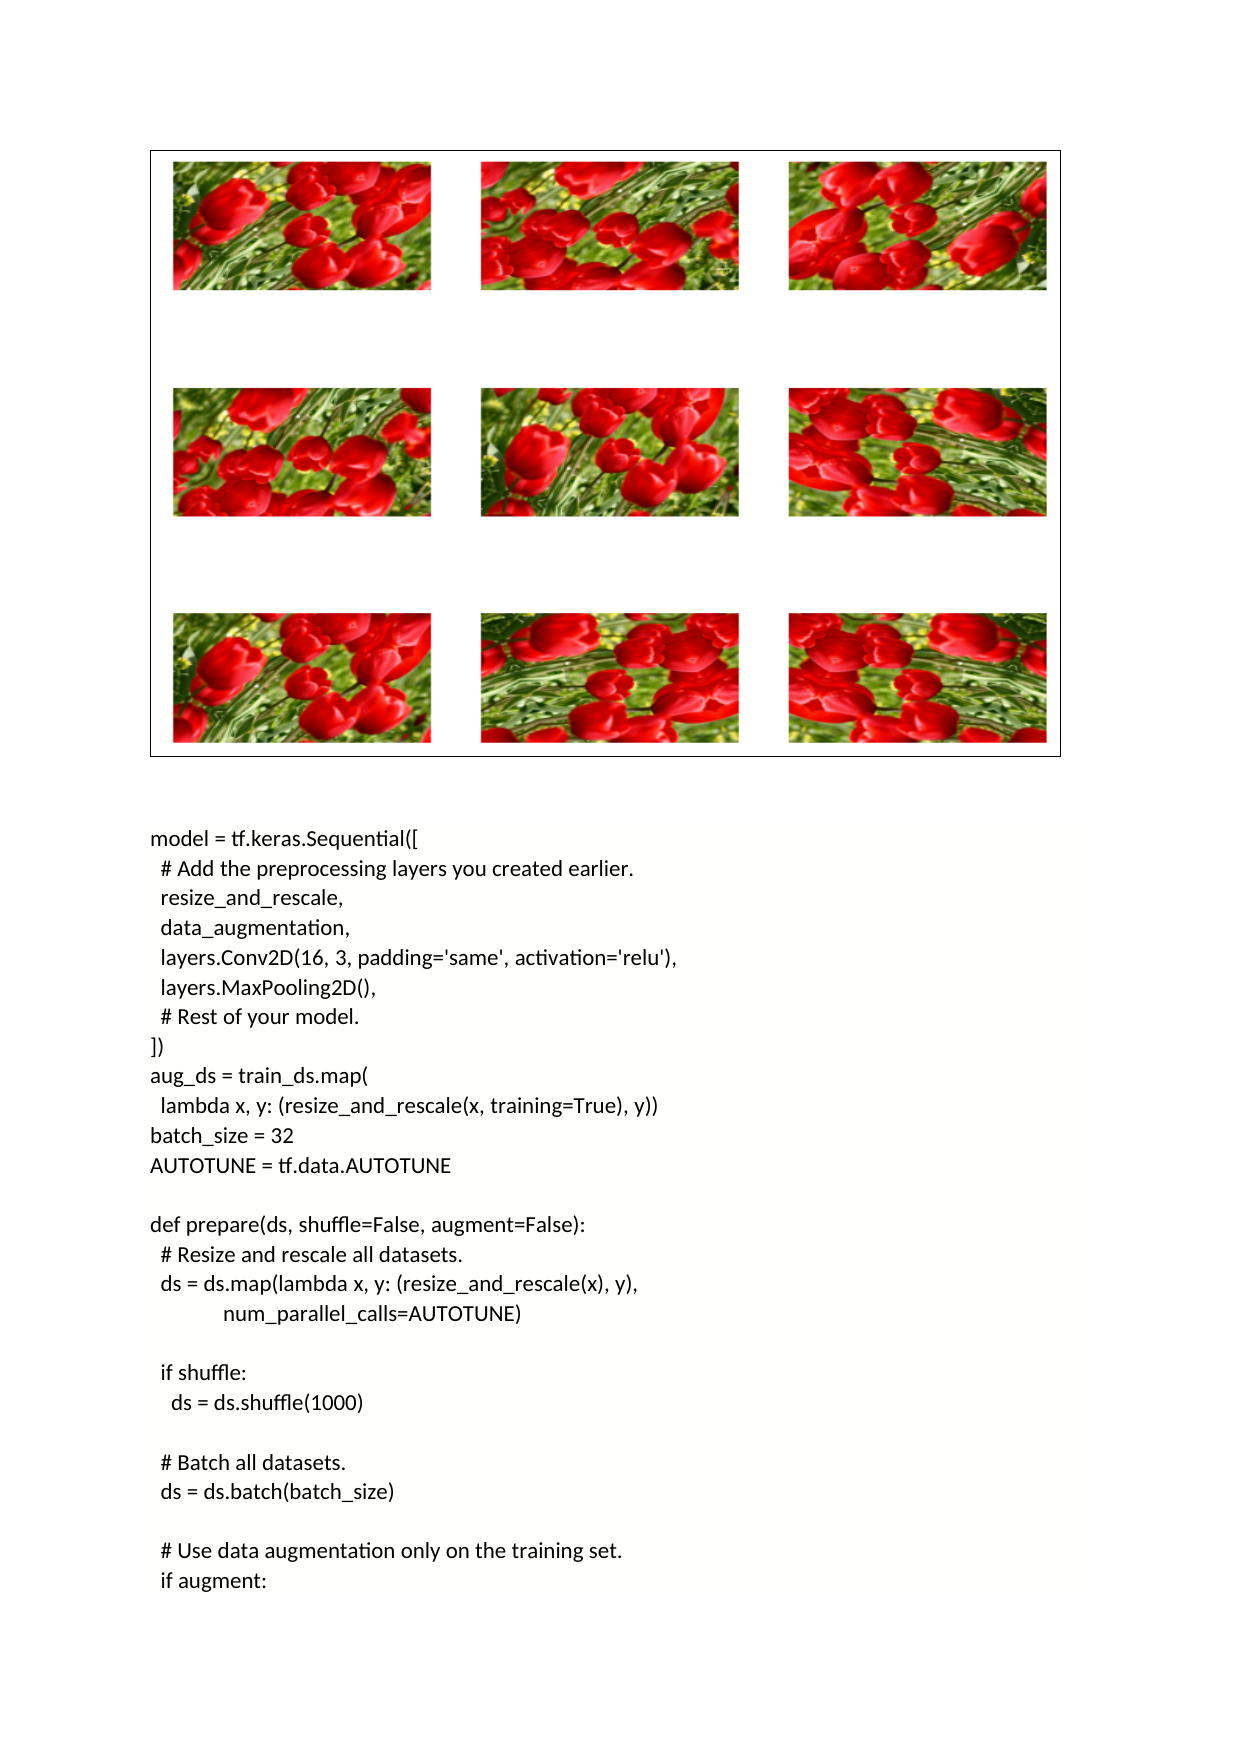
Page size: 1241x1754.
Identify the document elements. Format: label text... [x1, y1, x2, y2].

picture [151, 151, 1060, 756]
text ds = ds.map(lambda x, y: (resize_and_rescale(x), y), [150, 1268, 1090, 1297]
text data_augmentation, [150, 912, 1090, 941]
text ds = ds.shuffle(1000) [150, 1387, 1090, 1416]
text aug_ds = train_ds.map( [150, 1060, 1090, 1090]
text resize_and_rescale, [150, 882, 1090, 912]
text batch_size = 32 [150, 1119, 1090, 1149]
text layers.Conv2D(16, 3, padding='same', activation='relu'), [150, 941, 1090, 971]
text AUTOTUNE = tf.data.AUTOTUNE [150, 1149, 1090, 1179]
text ]) [150, 1030, 1090, 1060]
text # Use data augmentation only on the training set. [150, 1535, 1090, 1565]
text # Rest of your model. [150, 1001, 1090, 1030]
text # Batch all datasets. [150, 1446, 1090, 1476]
text # Resize and rescale all datasets. [150, 1238, 1090, 1268]
text if shuffle: [150, 1357, 1090, 1387]
text # Add the preprocessing layers you created earlier. [150, 852, 1090, 882]
text def prepare(ds, shuffle=False, augment=False): [150, 1208, 1090, 1238]
text if augment: [150, 1565, 1090, 1594]
text lambda x, y: (resize_and_rescale(x, training=True), y)) [150, 1090, 1090, 1119]
text num_parallel_calls=AUTOTUNE) [150, 1297, 1090, 1327]
text layers.MaxPooling2D(), [150, 971, 1090, 1001]
text ds = ds.batch(batch_size) [150, 1476, 1090, 1505]
text model = tf.keras.Sequential([ [150, 822, 1090, 852]
